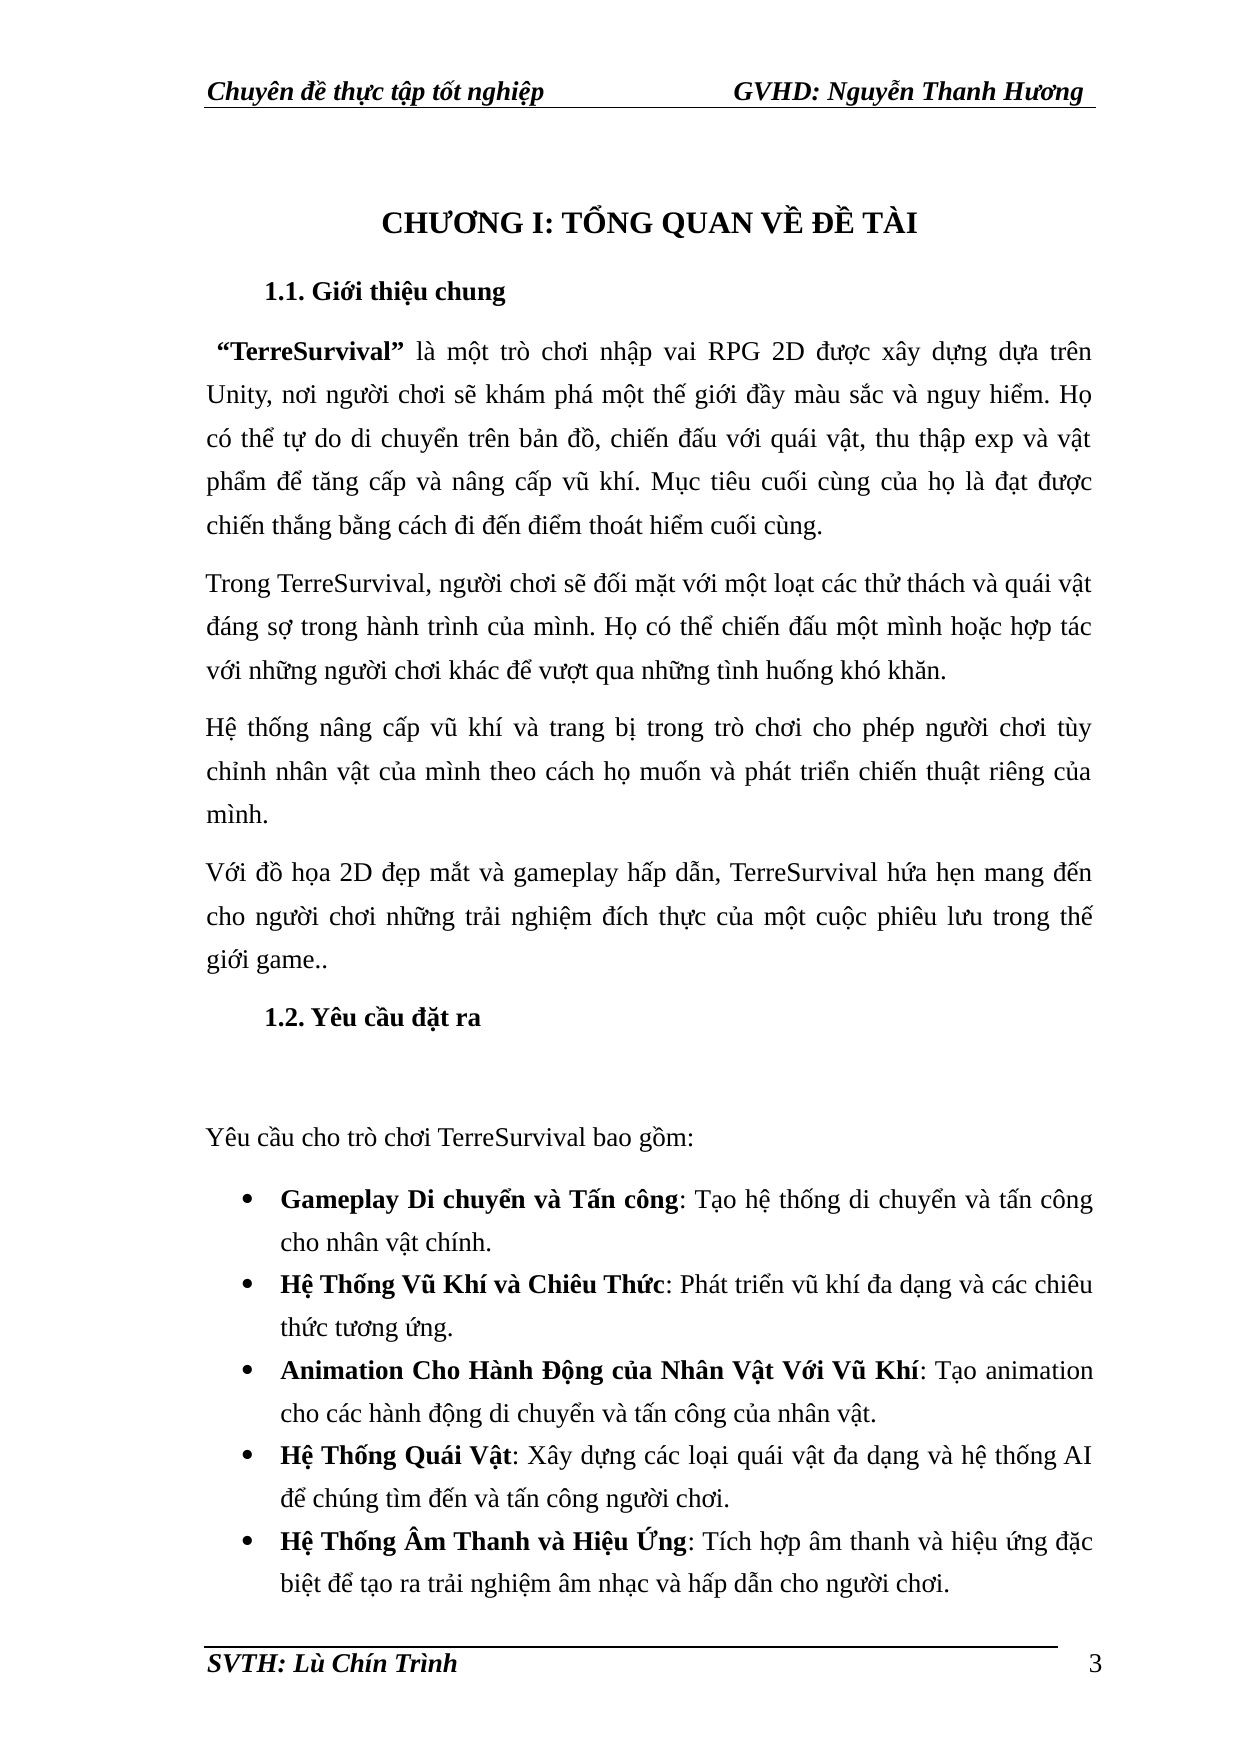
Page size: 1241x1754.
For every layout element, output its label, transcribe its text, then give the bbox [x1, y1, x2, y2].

list Hệ Thống Âm Thanh và Hiệu Ứng: Tích hợp âm thanh và hiệu ứng đặc biệt để tạo ra trải nghiệm âm nhạc và hấp dẫn cho người chơi. [243, 1524, 1094, 1598]
text Hệ thống nâng cấp vũ khí và trang bị trong trò chơi cho phép người chơi tùy chỉnh nhân vật của mình theo cách họ muốn và phát triển chiến thuật riêng của mình. [205, 712, 1094, 830]
subtitle 1.1. Giới thiệu chung [264, 274, 1109, 306]
text Trong TerreSurvival, người chơi sẽ đối mặt với một loạt các thử thách và quái vật đáng sợ trong hành trình của mình. Họ có thể chiến đấu một mình hoặc hợp tác với những người chơi khác để vượt qua những tình huống khó khăn. [205, 567, 1094, 685]
list Hệ Thống Vũ Khí và Chiêu Thức: Phát triển vũ khí đa dạng và các chiêu thức tương ứng. [243, 1269, 1094, 1342]
list Hệ Thống Quái Vật: Xây dựng các loại quái vật đa dạng và hệ thống AI để chúng tìm đến và tấn công người chơi. [243, 1439, 1094, 1513]
subtitle 1.2. Yêu cầu đặt ra [264, 1001, 1109, 1032]
list Animation Cho Hành Động của Nhân Vật Với Vũ Khí: Tạo animation cho các hành động di chuyển và tấn công của nhân vật. [243, 1354, 1094, 1428]
text Với đồ họa 2D đẹp mắt và gameplay hấp dẫn, TerreSurvival hứa hẹn mang đến cho người chơi những trải nghiệm đích thực của một cuộc phiêu lưu trong thế giới game.. [205, 856, 1094, 975]
text “TerreSurvival” là một trò chơi nhập vai RPG 2D được xây dựng dựa trên Unity, nơi người chơi sẽ khám phá một thế giới đầy màu sắc và nguy hiểm. Họ có thể tự do di chuyển trên bản đồ, chiến đấu với quái vật, thu thập exp và vật phẩm để tăng cấp và nâng cấp vũ khí. Mục tiêu cuối cùng của họ là đạt được chiến thắng bằng cách đi đến điểm thoát hiểm cuối cùng. [205, 335, 1094, 540]
text Yêu cầu cho trò chơi TerreSurvival bao gồm: [205, 1121, 1094, 1152]
subtitle CHƯƠNG I: TỔNG QUAN VỀ ĐỀ TÀI [207, 204, 1092, 241]
list Gameplay Di chuyển và Tấn công: Tạo hệ thống di chuyển và tấn công cho nhân vật chính. [243, 1183, 1094, 1257]
